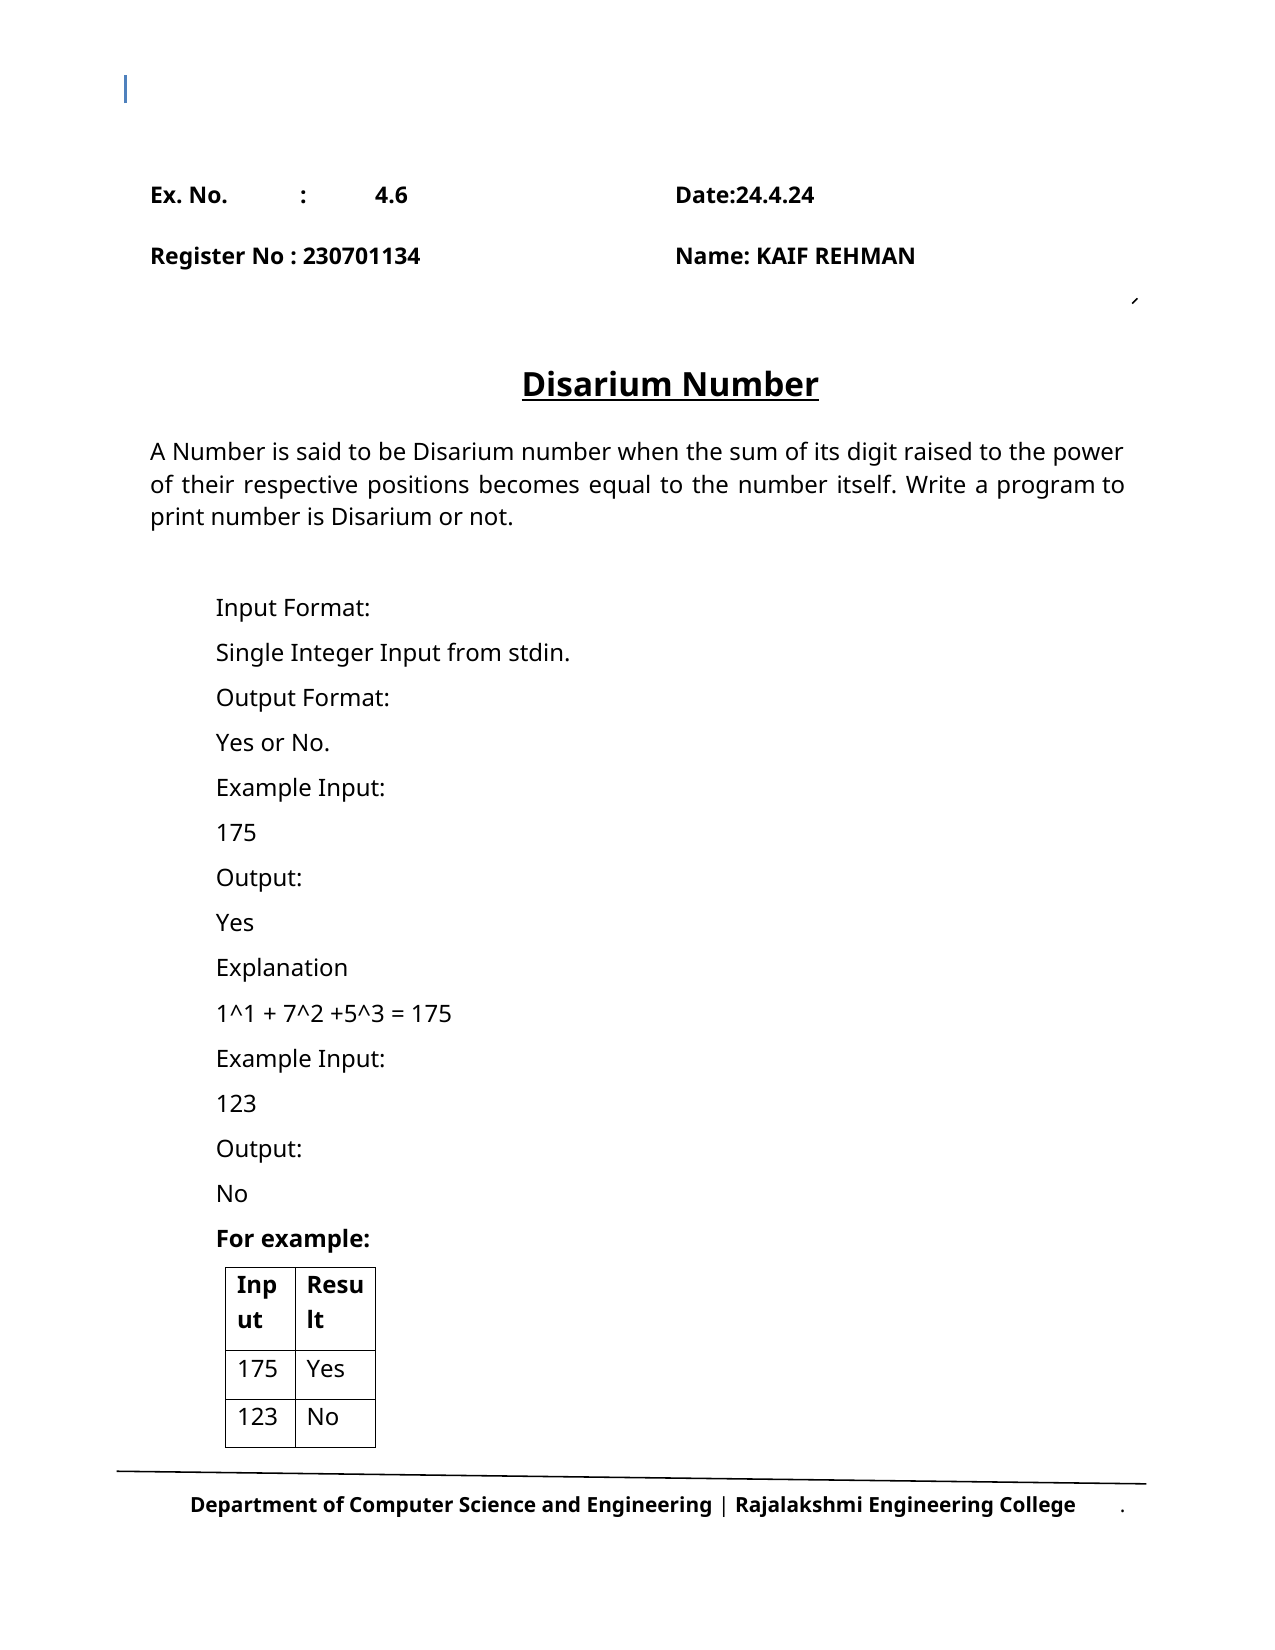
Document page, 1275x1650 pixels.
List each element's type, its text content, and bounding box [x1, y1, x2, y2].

text 175 [216, 816, 1125, 848]
text 123 [216, 1087, 1125, 1119]
text Input Format: [216, 590, 1125, 623]
text Example Input: [216, 771, 1125, 803]
text Ex. No. : 4.6 Date:24.4.24 [150, 179, 1125, 210]
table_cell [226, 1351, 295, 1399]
text Yes or No. [216, 726, 1125, 758]
text Output: [216, 861, 1125, 894]
text Yes [216, 906, 1125, 939]
text For example: [216, 1222, 1125, 1254]
text Single Integer Input from stdin. [216, 636, 1125, 668]
text 1^1 + 7^2 +5^3 = 175 [216, 996, 1125, 1029]
text Example Input: [216, 1041, 1125, 1074]
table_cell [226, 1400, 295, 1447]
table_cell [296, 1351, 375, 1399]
text Output Format: [216, 681, 1125, 713]
text Register No : 230701134 Name: KAIF REHMAN [150, 239, 1125, 271]
text Disarium Number [216, 360, 1125, 406]
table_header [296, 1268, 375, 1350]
text A Number is said to be Disarium number when the sum of its digit raised to the power of their respective positions becomes equal to the number itself. Write a program to print number is Disarium or not. [150, 435, 1125, 533]
text No [216, 1177, 1125, 1209]
text Output: [216, 1132, 1125, 1164]
text Explanation [216, 951, 1125, 984]
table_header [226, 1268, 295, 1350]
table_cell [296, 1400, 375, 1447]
